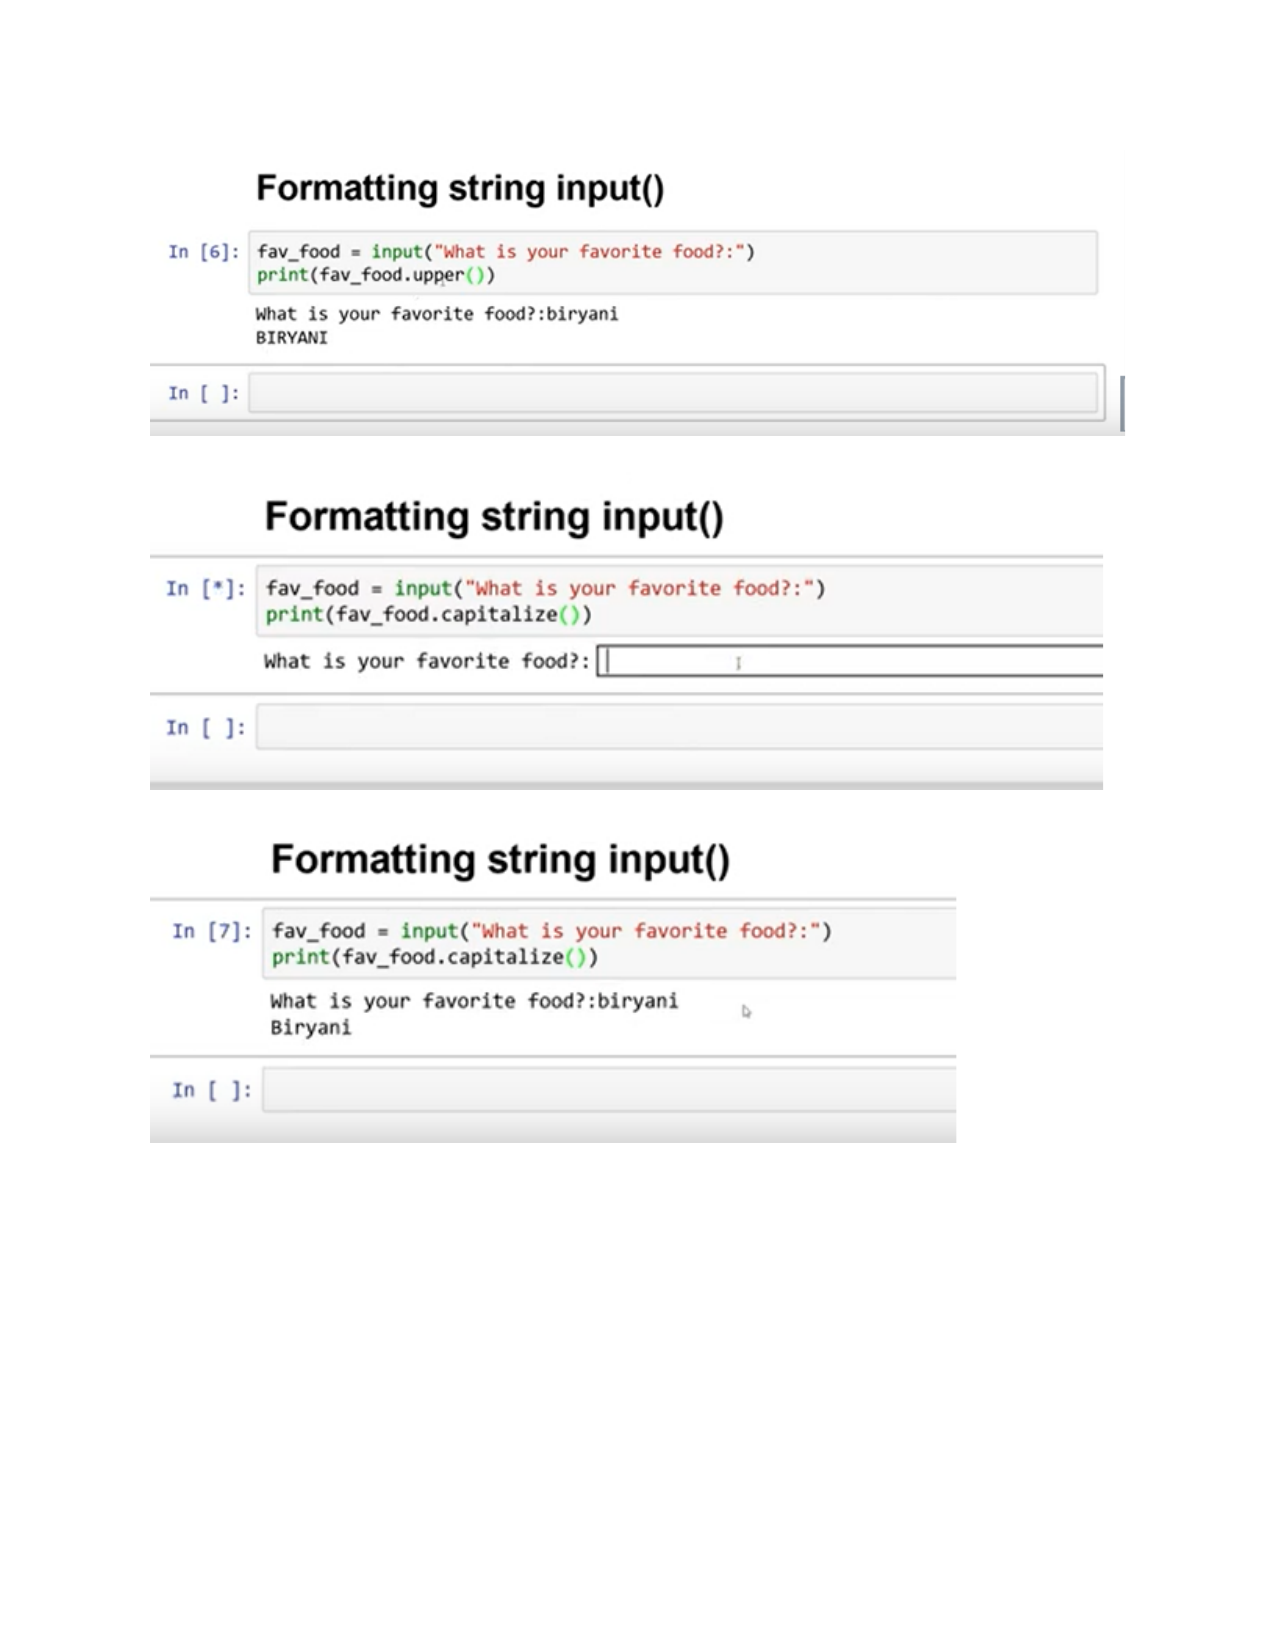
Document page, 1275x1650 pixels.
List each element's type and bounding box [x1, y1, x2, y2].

picture [150, 461, 1104, 790]
picture [150, 150, 1125, 436]
picture [150, 814, 957, 1143]
